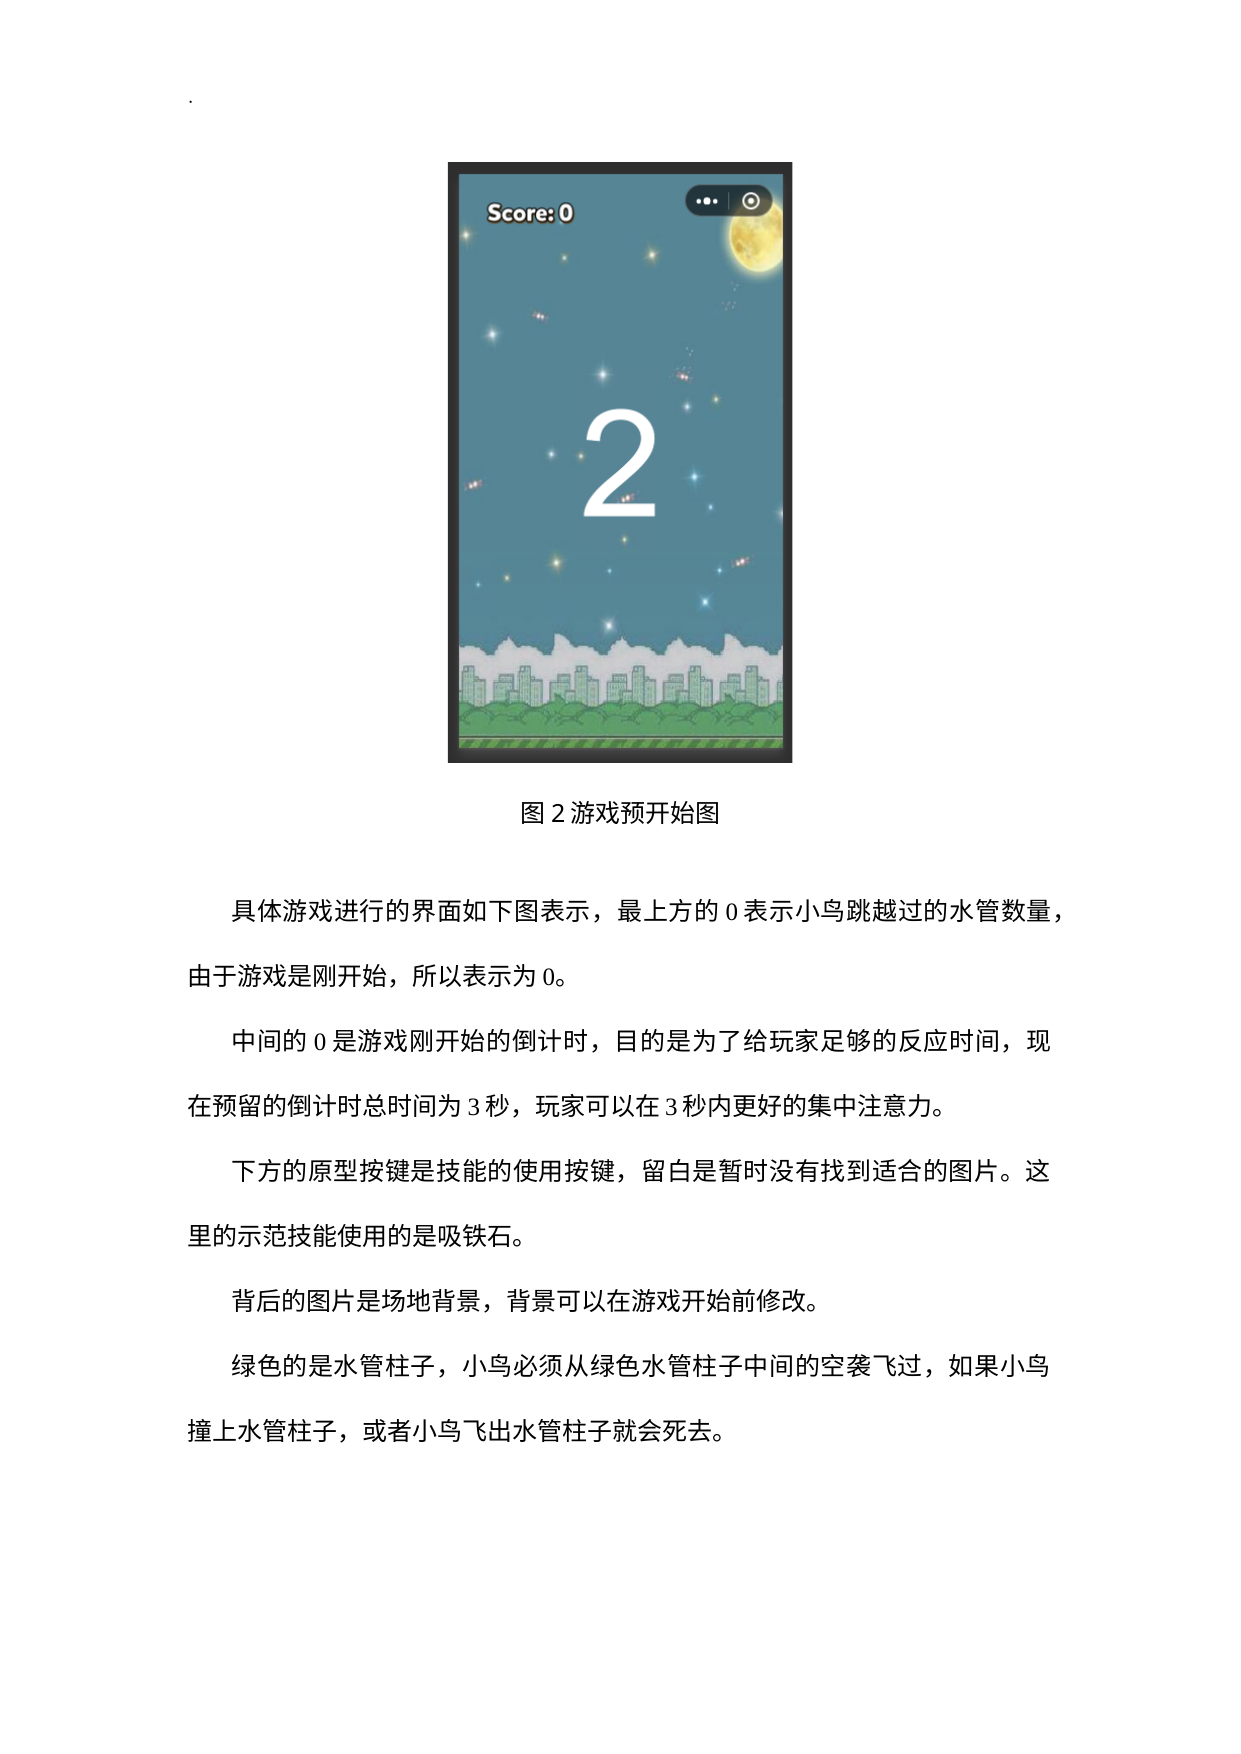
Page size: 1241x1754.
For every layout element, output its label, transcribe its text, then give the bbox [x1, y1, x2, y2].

text 具体游戏进行的界面如下图表示，最上方的0表示小鸟跳越过的水管数量，由于游戏是刚开始，所以表示为0。 [187, 877, 1053, 1007]
text 图 2游戏预开始图 [187, 779, 1053, 844]
text 背后的图片是场地背景，背景可以在游戏开始前修改。 [187, 1267, 1053, 1332]
text 下方的原型按键是技能的使用按键，留白是暂时没有找到适合的图片。这里的示范技能使用的是吸铁石。 [187, 1137, 1053, 1267]
text 绿色的是水管柱子，小鸟必须从绿色水管柱子中间的空袭飞过，如果小鸟撞上水管柱子，或者小鸟飞出水管柱子就会死去。 [187, 1332, 1053, 1462]
text 中间的0是游戏刚开始的倒计时，目的是为了给玩家足够的反应时间，现在预留的倒计时总时间为3秒，玩家可以在3秒内更好的集中注意力。 [187, 1007, 1053, 1137]
picture [447, 162, 793, 763]
